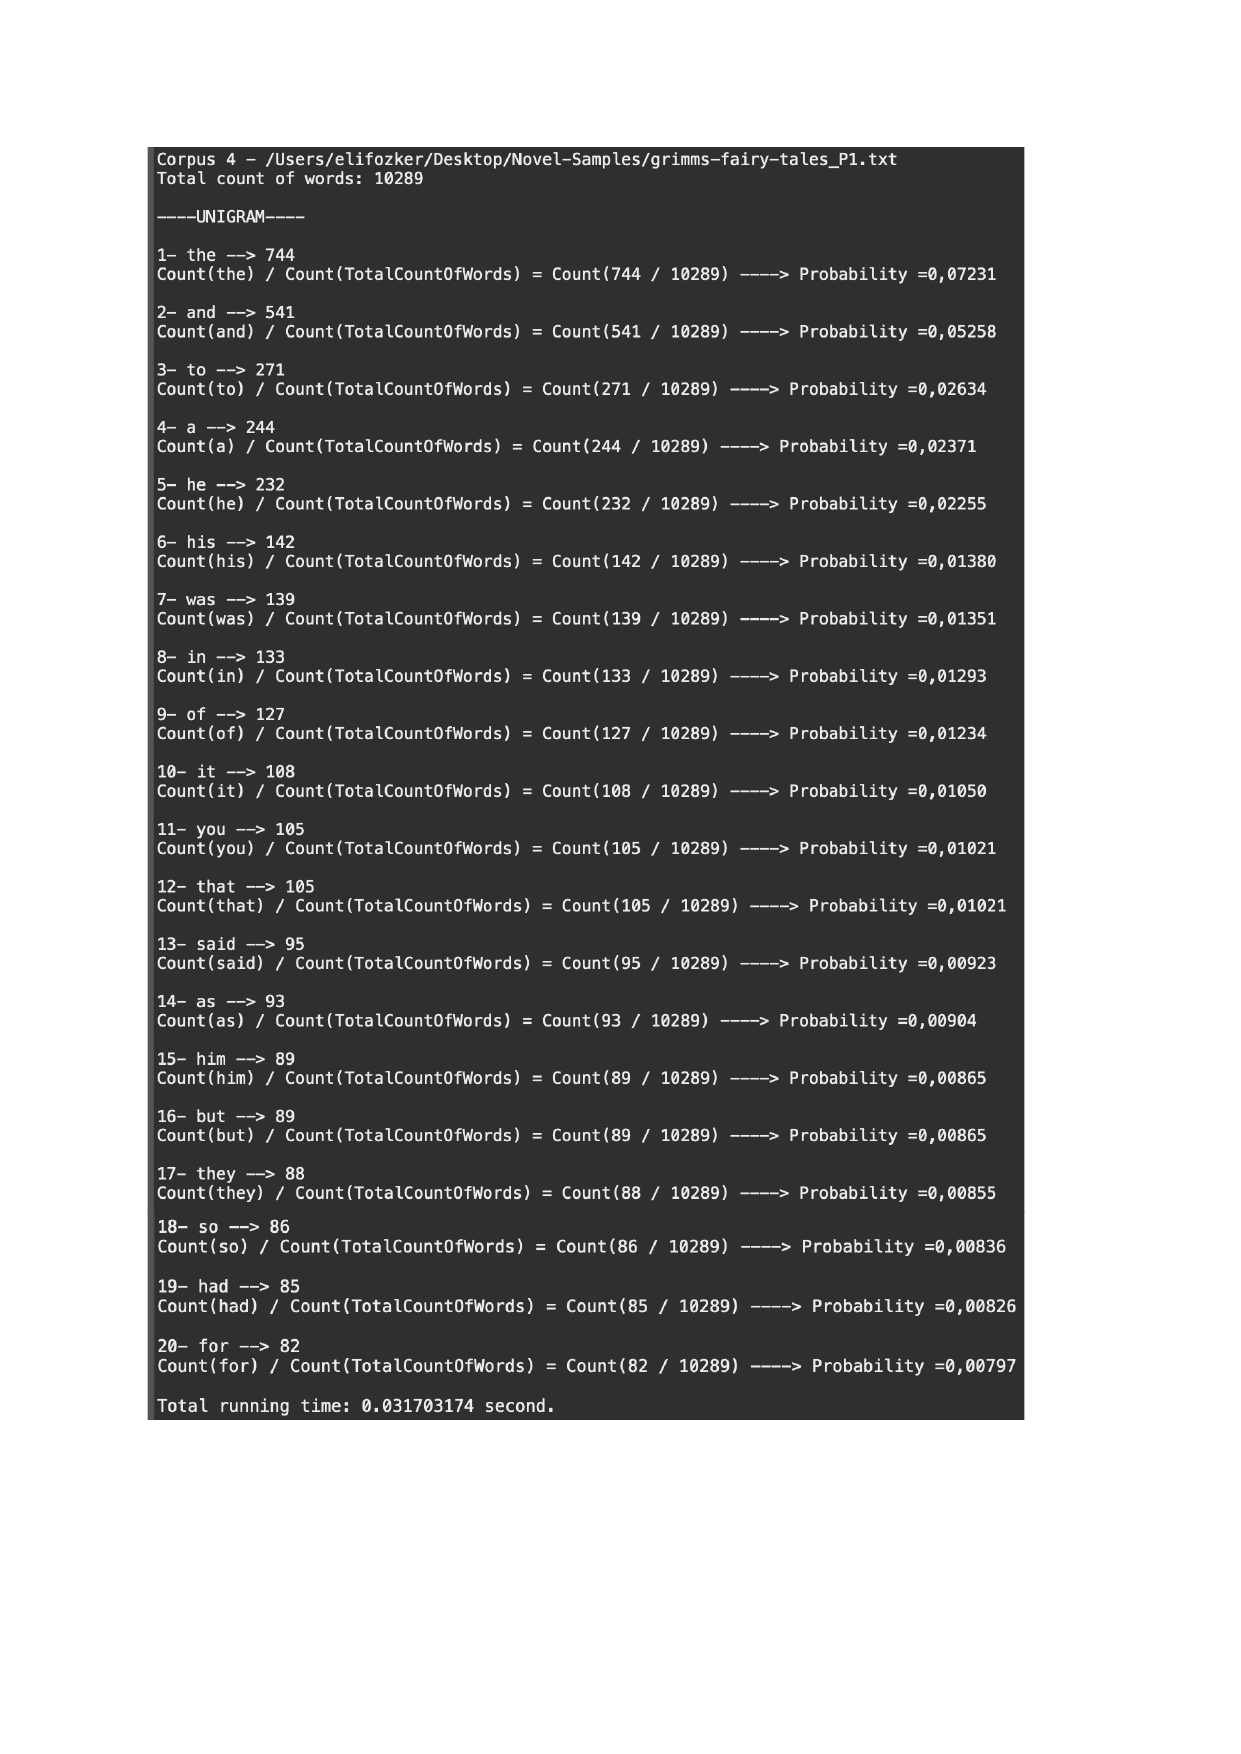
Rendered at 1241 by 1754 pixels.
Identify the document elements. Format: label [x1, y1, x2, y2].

picture [147, 147, 1025, 1420]
